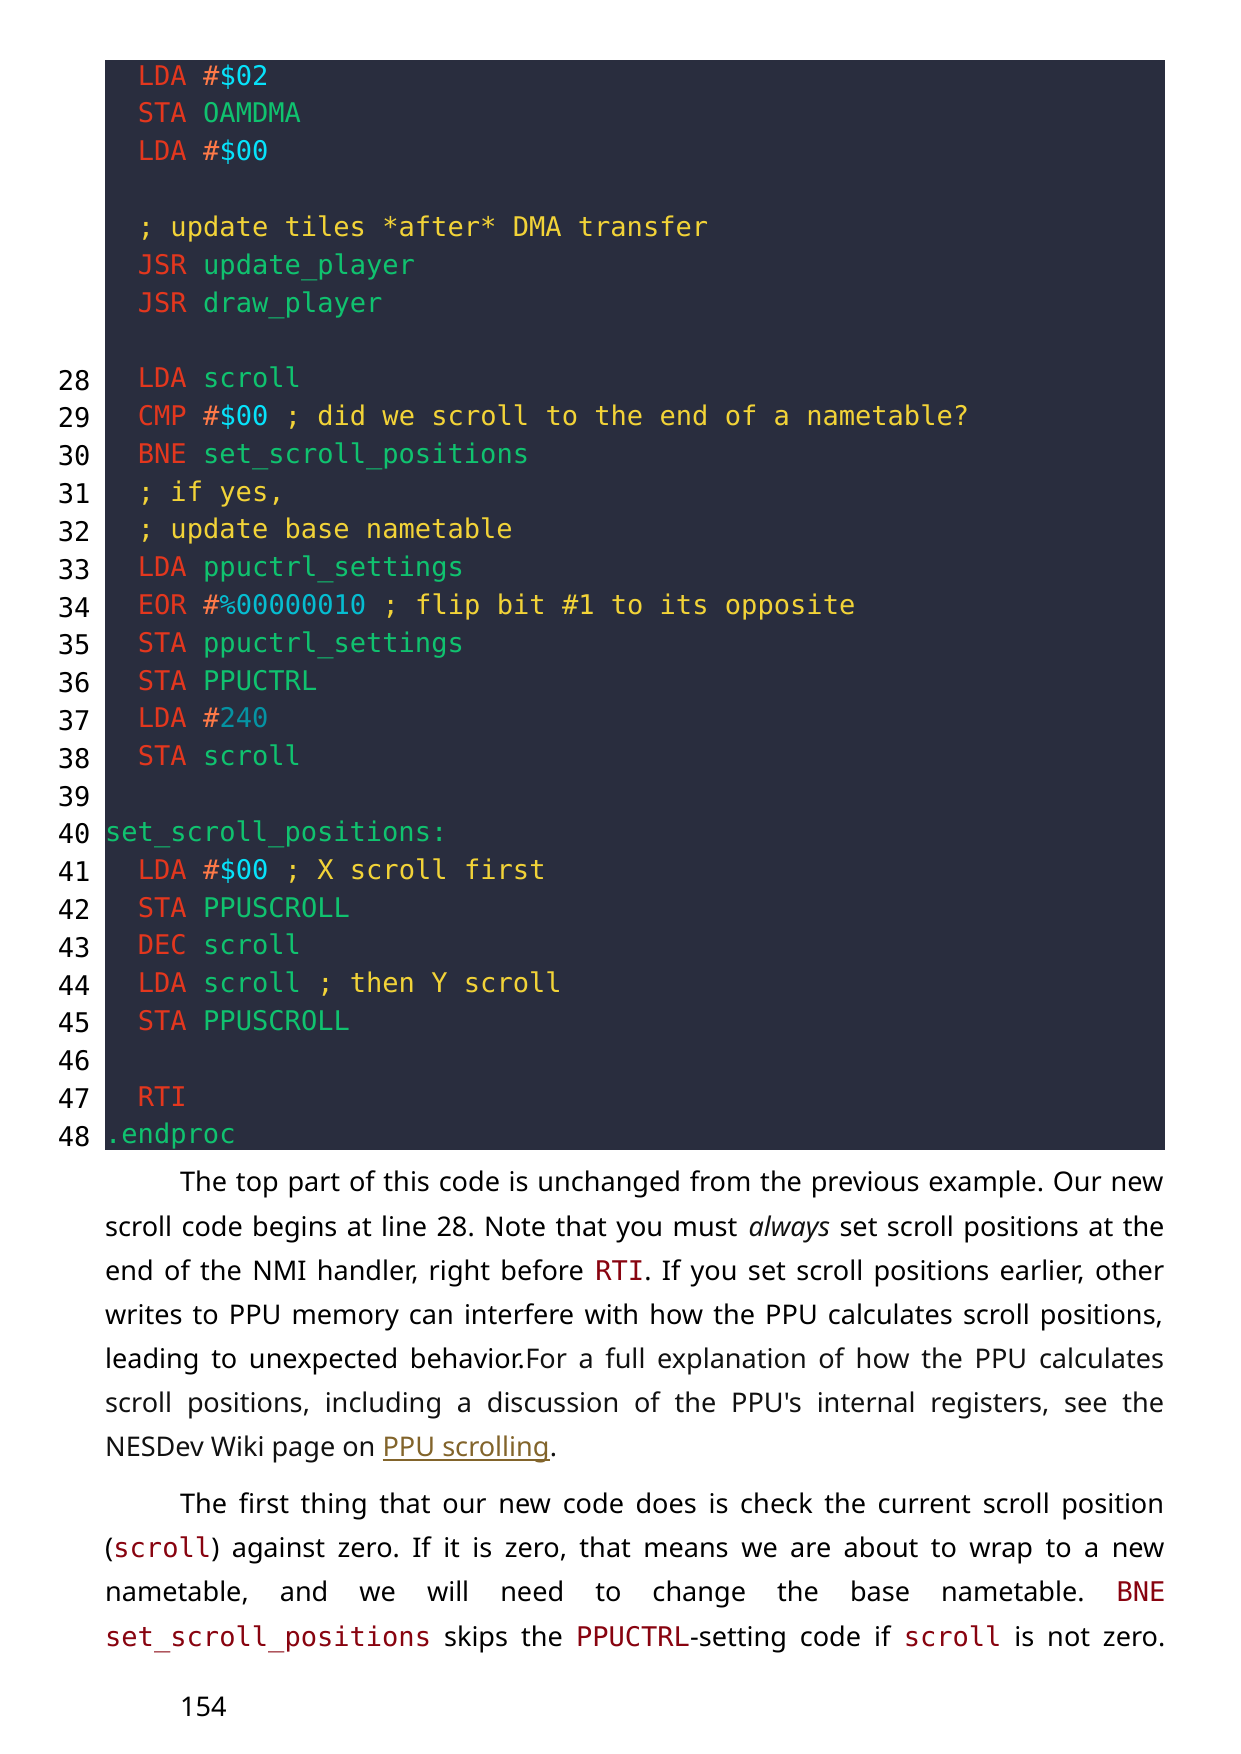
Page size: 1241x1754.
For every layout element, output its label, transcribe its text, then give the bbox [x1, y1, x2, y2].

text JSR draw_player [105, 287, 1165, 318]
text JSR update_player [105, 249, 1165, 281]
text .endproc [105, 1119, 1165, 1150]
text LDA #$00 [105, 136, 1165, 167]
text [105, 1484, 1165, 1654]
text STA PPUSCROLL [105, 892, 1165, 923]
text DEC scroll [105, 930, 1165, 961]
text LDA #$00 ; X scroll first [105, 854, 1165, 886]
text CMP #$00 ; did we scroll to the end of a nametable? [105, 400, 1165, 432]
text LDA #240 [105, 703, 1165, 734]
text RTI [105, 1081, 1165, 1112]
text LDA scroll [105, 362, 1165, 394]
text STA OAMDMA [105, 98, 1165, 129]
text STA ppuctrl_settings [105, 627, 1165, 659]
text BNE set_scroll_positions [105, 438, 1165, 470]
text STA scroll [105, 741, 1165, 772]
text LDA ppuctrl_settings [105, 552, 1165, 583]
text LDA #$02 [105, 60, 1165, 92]
text STA PPUCTRL [105, 665, 1165, 697]
text ; update base nametable [105, 514, 1165, 545]
text LDA scroll ; then Y scroll [105, 967, 1165, 999]
text EOR #%00000010 ; flip bit #1 to its opposite [105, 589, 1165, 621]
text ; if yes, [105, 476, 1165, 507]
text ; update tiles *after* DMA transfer [105, 211, 1165, 243]
text STA PPUSCROLL [105, 1005, 1165, 1037]
text The top part of this code is unchanged from the previous example. Our new scroll code begins at line 28. Note that you must always set scroll positions at the end of the NMI handler, right before RTI. If you set scroll positions earlier, other writes to PPU memory can interfere with how the PPU calculates scroll positions, leading to unexpected behavior.For a full explanation of how the PPU calculates scroll positions, including a discussion of the PPU's internal registers, see the NESDev Wiki page on PPU scrolling. [105, 1163, 1165, 1465]
text set_scroll_positions: [105, 816, 1165, 848]
